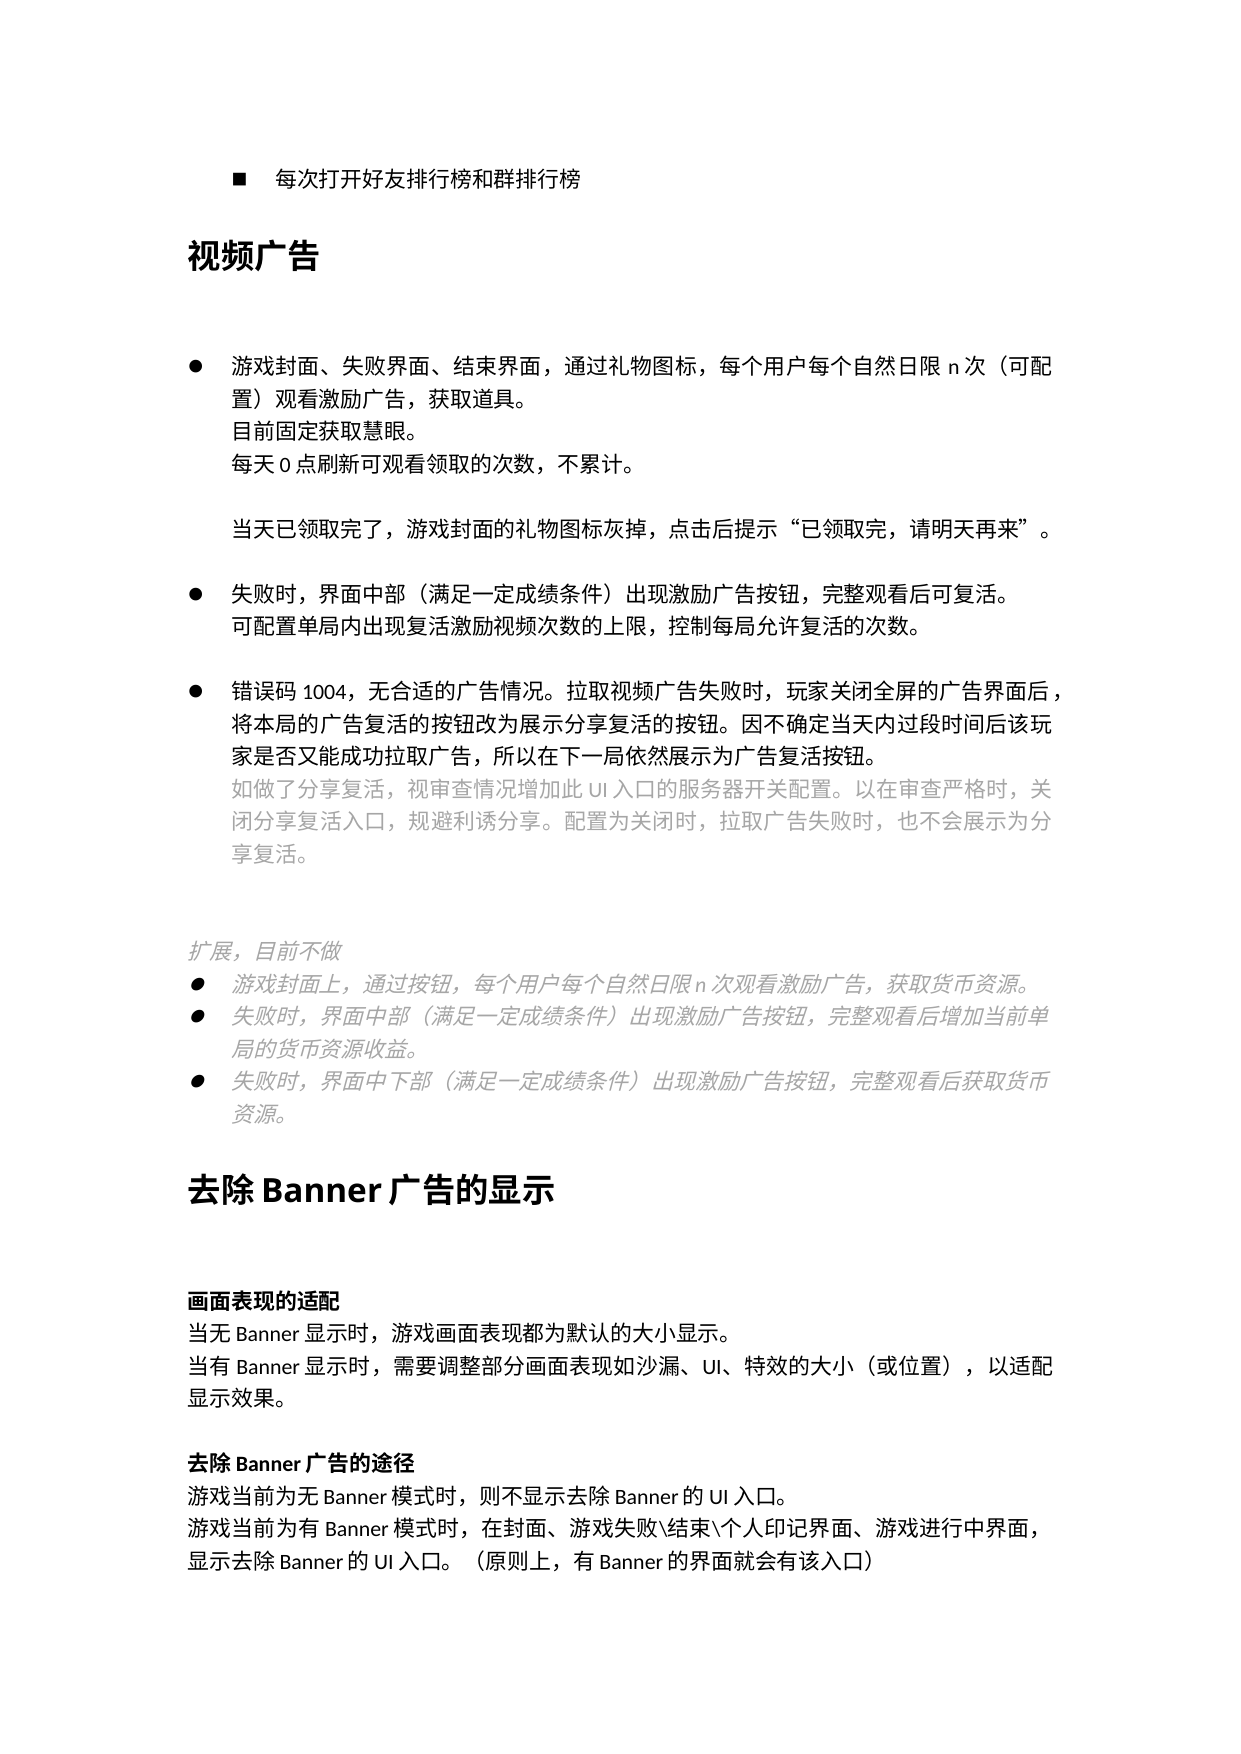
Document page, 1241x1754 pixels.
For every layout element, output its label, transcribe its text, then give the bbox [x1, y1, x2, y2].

text 当有Banner显示时，需要调整部分画面表现如沙漏、UI、特效的大小（或位置），以适配显示效果。 [187, 1348, 1053, 1413]
list 每次打开好友排行榜和群排行榜 [231, 162, 1053, 194]
list 目前固定获取慧眼。 [231, 414, 1053, 446]
subtitle 去除Banner广告的显示 [187, 1156, 1053, 1221]
list 当天已领取完了，游戏封面的礼物图标灰掉，点击后提示“已领取完，请明天再来”。 [231, 511, 1053, 544]
text 扩展，目前不做 [187, 934, 1053, 966]
text 游戏当前为无Banner模式时，则不显示去除Banner的UI入口。 [187, 1478, 1053, 1511]
list 错误码1004，无合适的广告情况。拉取视频广告失败时，玩家关闭全屏的广告界面后，将本局的广告复活的按钮改为展示分享复活的按钮。因不确定当天内过段时间后该玩家是否又能成功拉取广告，所以在下一局依然展示为广告复活按钮。 [187, 674, 1053, 771]
list 失败时，界面中下部（满足一定成绩条件）出现激励广告按钮，完整观看后获取货币资源。 [187, 1064, 1053, 1129]
list 游戏封面、失败界面、结束界面，通过礼物图标，每个用户每个自然日限n次（可配置）观看激励广告，获取道具。 [187, 349, 1053, 414]
text 游戏当前为有Banner模式时，在封面、游戏失败\结束\个人印记界面、游戏进行中界面，显示去除Banner的UI入口。（原则上，有Banner的界面就会有该入口） [187, 1511, 1053, 1576]
subtitle 视频广告 [187, 222, 1053, 287]
text 画面表现的适配 [187, 1283, 1053, 1316]
text 去除Banner广告的途径 [187, 1446, 1053, 1478]
list 可配置单局内出现复活激励视频次数的上限，控制每局允许复活的次数。 [231, 609, 1053, 641]
text 当无Banner显示时，游戏画面表现都为默认的大小显示。 [187, 1316, 1053, 1348]
list 每天0点刷新可观看领取的次数，不累计。 [231, 446, 1053, 479]
list 失败时，界面中部（满足一定成绩条件）出现激励广告按钮，完整观看后增加当前单局的货币资源收益。 [187, 999, 1053, 1064]
list 如做了分享复活，视审查情况增加此UI入口的服务器开关配置。以在审查严格时，关闭分享复活入口，规避利诱分享。配置为关闭时，拉取广告失败时，也不会展示为分享复活。 [231, 771, 1053, 869]
list 失败时，界面中部（满足一定成绩条件）出现激励广告按钮，完整观看后可复活。 [187, 576, 1053, 609]
list 游戏封面上，通过按钮，每个用户每个自然日限n次观看激励广告，获取货币资源。 [187, 966, 1053, 999]
